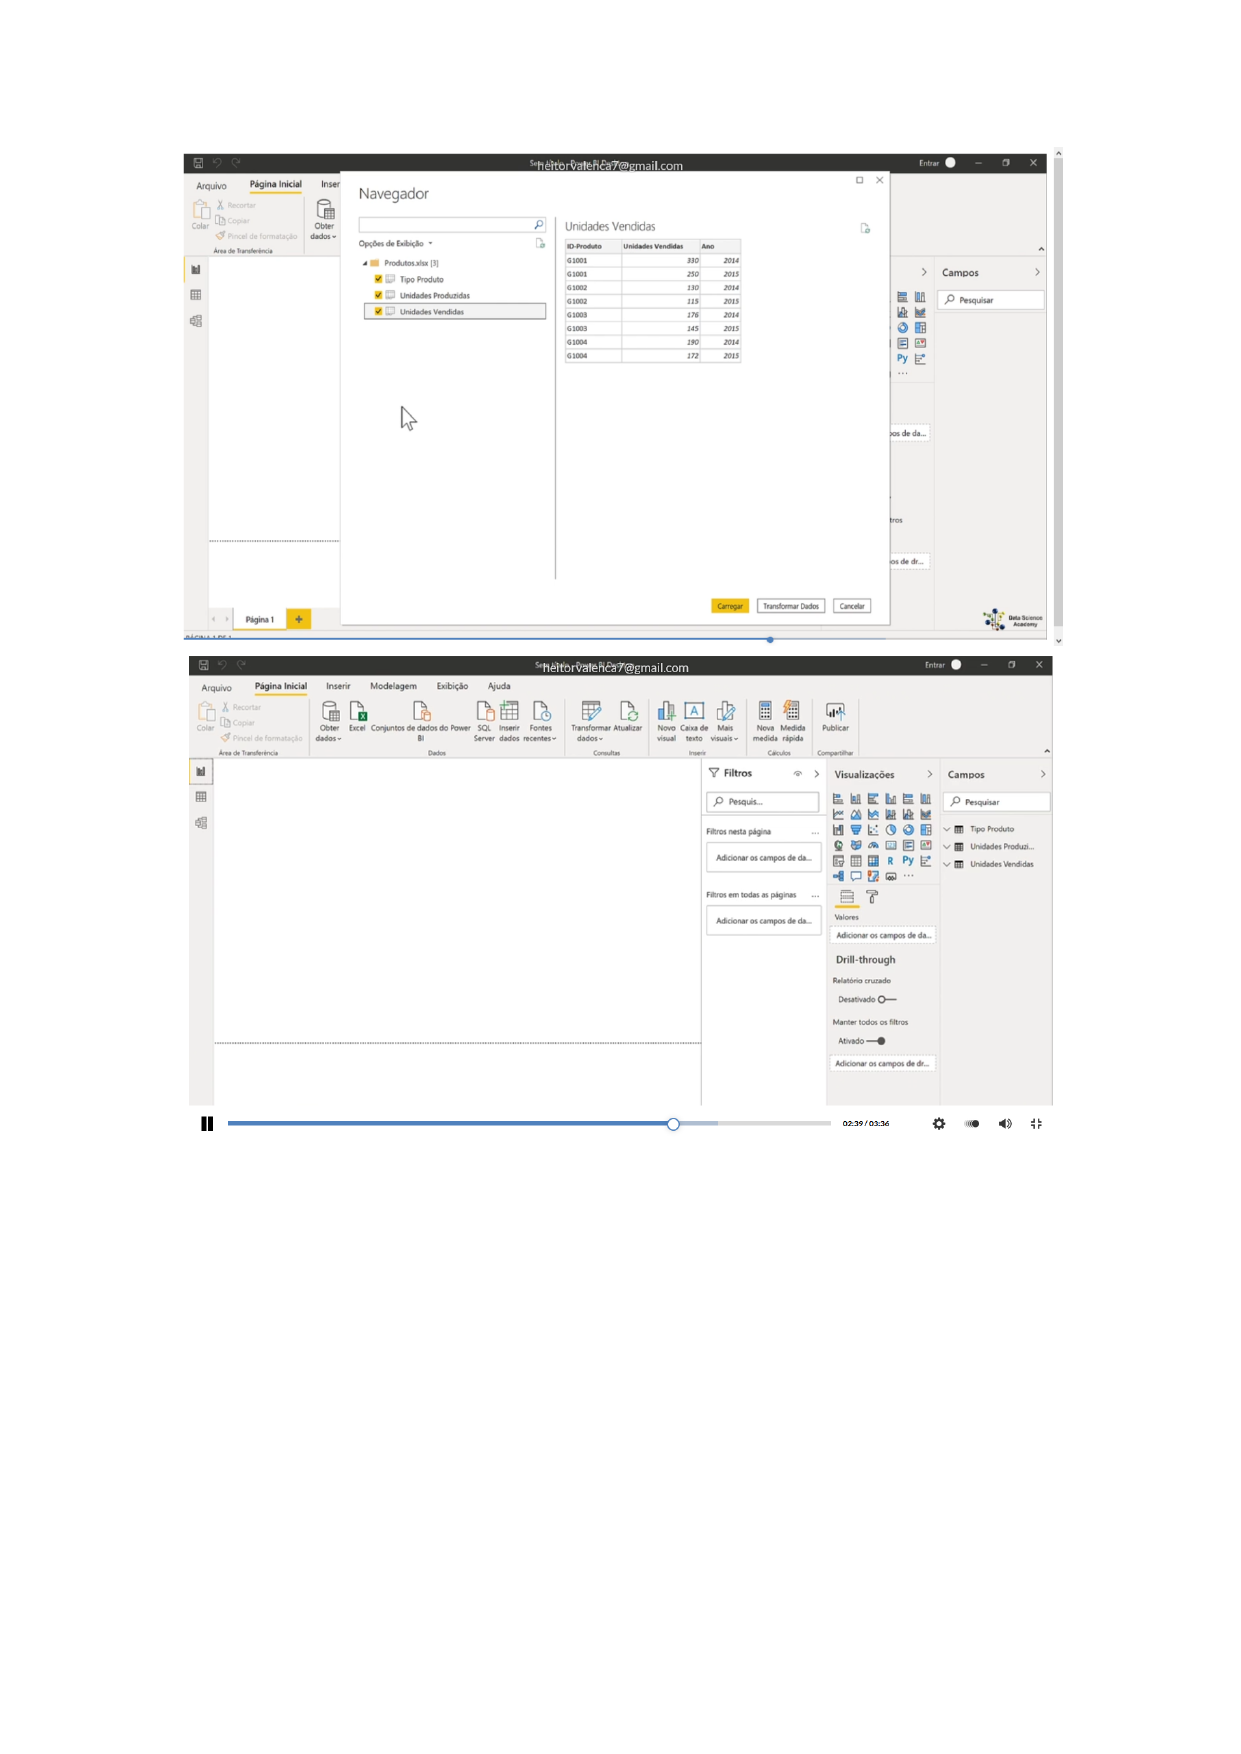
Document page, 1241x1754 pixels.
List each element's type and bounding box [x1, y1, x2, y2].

picture [177, 147, 1063, 646]
picture [177, 649, 1063, 1148]
